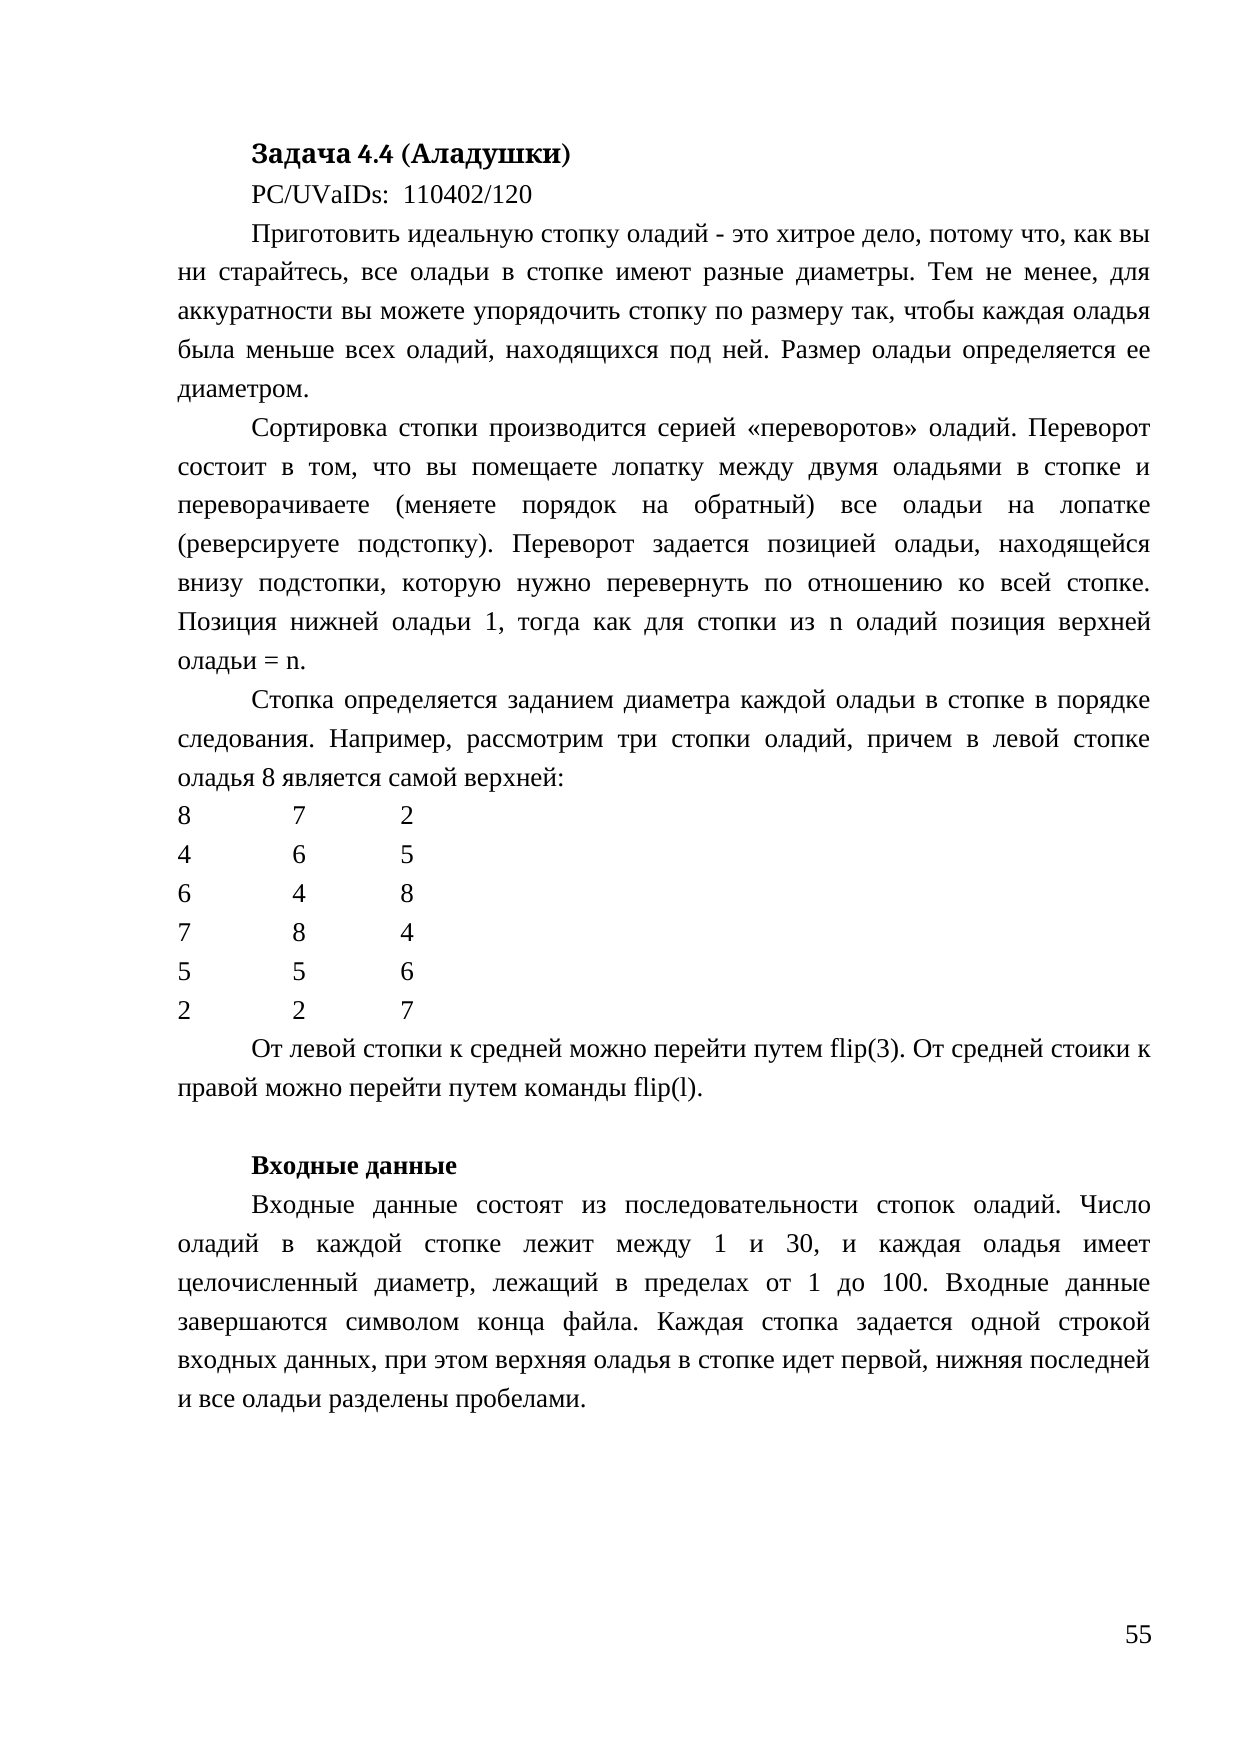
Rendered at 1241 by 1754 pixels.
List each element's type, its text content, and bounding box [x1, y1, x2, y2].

text Сортировка стопки производится серией «переворотов» оладий. Переворот состоит в том, что вы помещаете лопатку между двумя оладьями в стопке и переворачиваете (меняете порядок на обратный) все оладьи на лопатке (реверсируете подстопку). Переворот задается позицией оладьи, находящейся внизу подстопки, которую нужно перевернуть по отношению ко всей стопке. Позиция нижней оладьи 1, тогда как для стопки из n оладий позиция верхней оладьи = n. [177, 411, 1152, 675]
text 2 2 7 [177, 994, 1152, 1025]
text 6 4 8 [177, 877, 1152, 908]
text Приготовить идеальную стопку оладий - это хитрое дело, потому что, как вы ни старайтесь, все оладьи в стопке имеют разные диаметры. Тем не менее, для аккуратности вы можете упорядочить стопку по размеру так, чтобы каждая оладья была меньше всех оладий, находящихся под ней. Размер оладьи определяется ее диаметром. [177, 217, 1152, 403]
text 7 8 4 [177, 916, 1152, 947]
text Входные данные [177, 1149, 1152, 1180]
text PC/UVaIDs: 110402/120 [177, 178, 1152, 209]
text 8 7 2 [177, 799, 1152, 831]
text 4 6 5 [177, 838, 1152, 869]
text Стопка определяется заданием диаметра каждой оладьи в стопке в порядке следования. Например, рассмотрим три стопки оладий, причем в левой стопке оладья 8 является самой верхней: [177, 683, 1152, 792]
subtitle Задача 4.4 (Аладушки) [177, 139, 1152, 170]
text 5 5 6 [177, 955, 1152, 986]
text От левой стопки к средней можно перейти путем flip(3). От средней стоики к правой можно перейти путем команды flip(l). [177, 1033, 1152, 1103]
text Входные данные состоят из последовательности стопок оладий. Число оладий в каждой стопке лежит между 1 и 30, и каждая оладья имеет целочисленный диаметр, лежащий в пределах от 1 до 100. Входные данные завершаются символом конца файла. Каждая стопка задается одной строкой входных данных, при этом верхняя оладья в стопке идет первой, нижняя последней и все оладьи разделены пробелами. [177, 1188, 1152, 1413]
